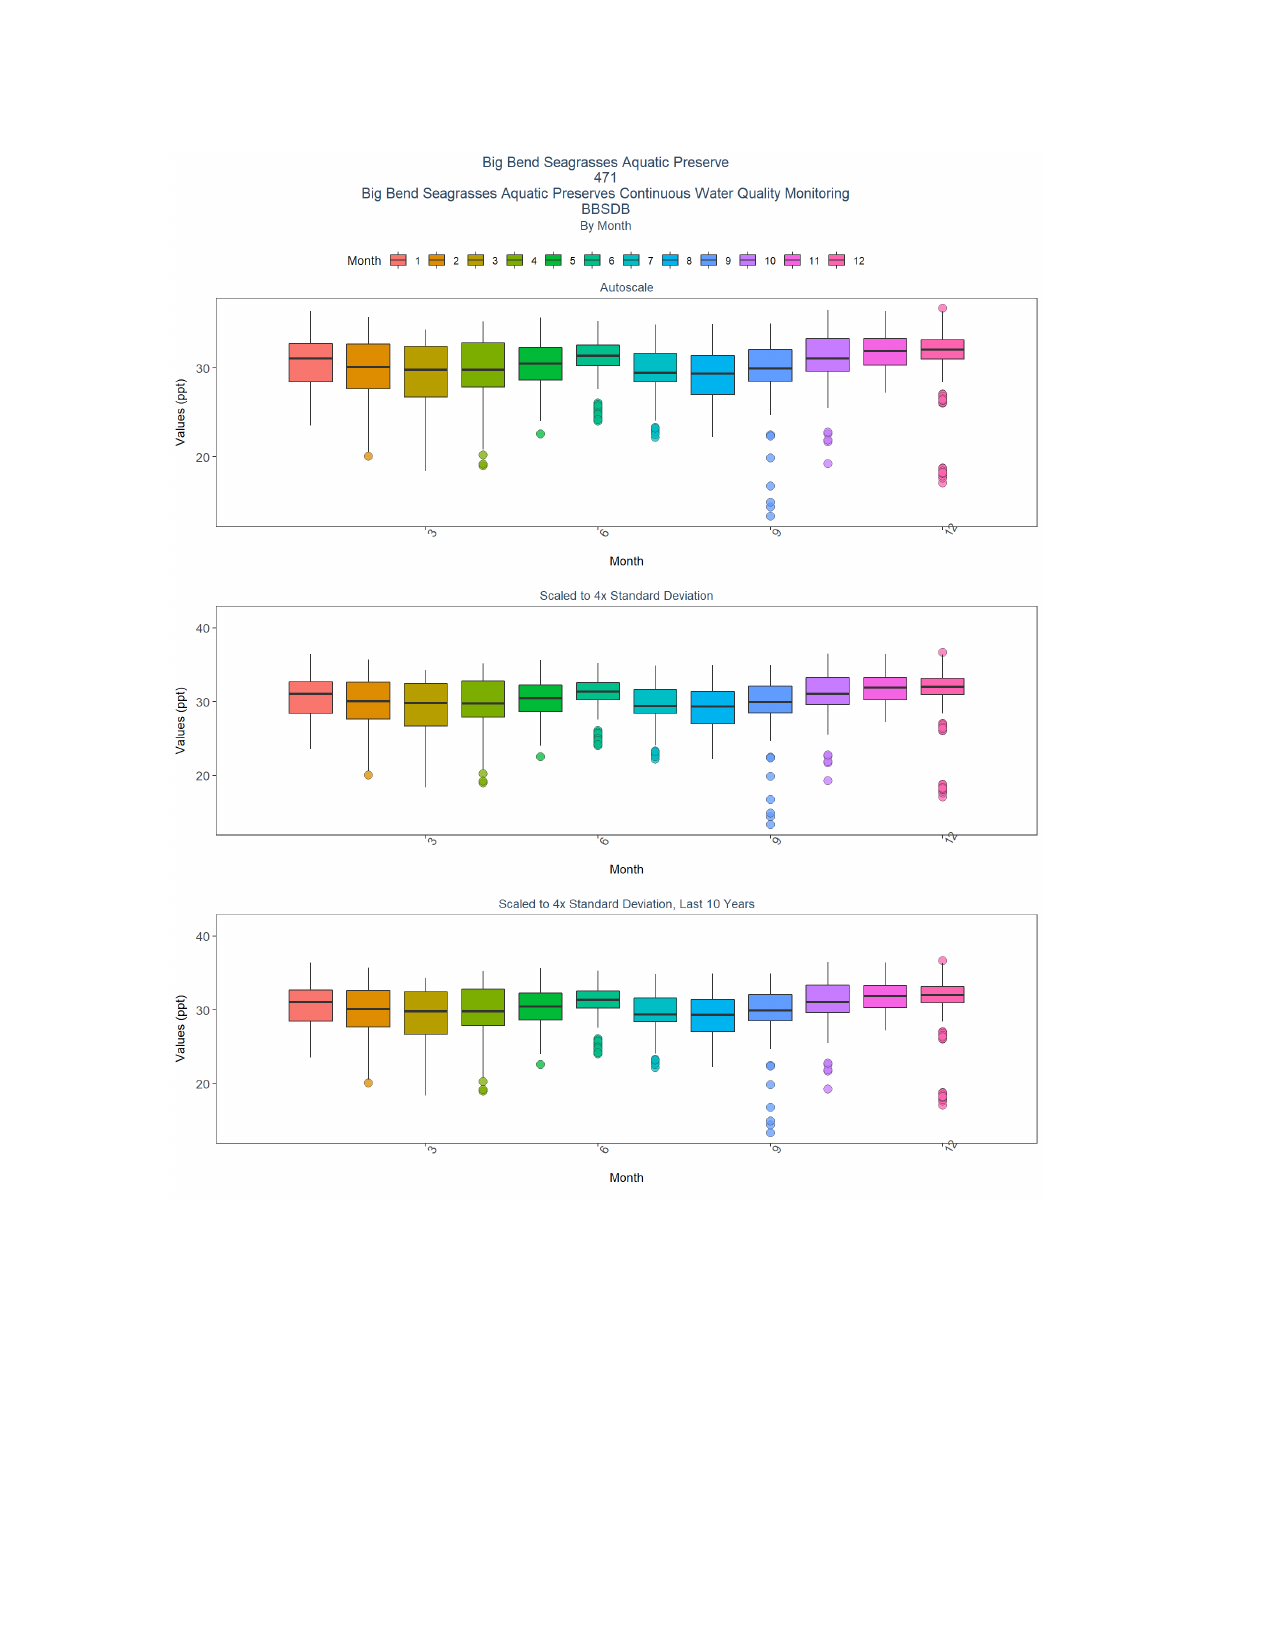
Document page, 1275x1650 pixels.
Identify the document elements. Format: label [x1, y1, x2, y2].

picture [168, 150, 1044, 1200]
